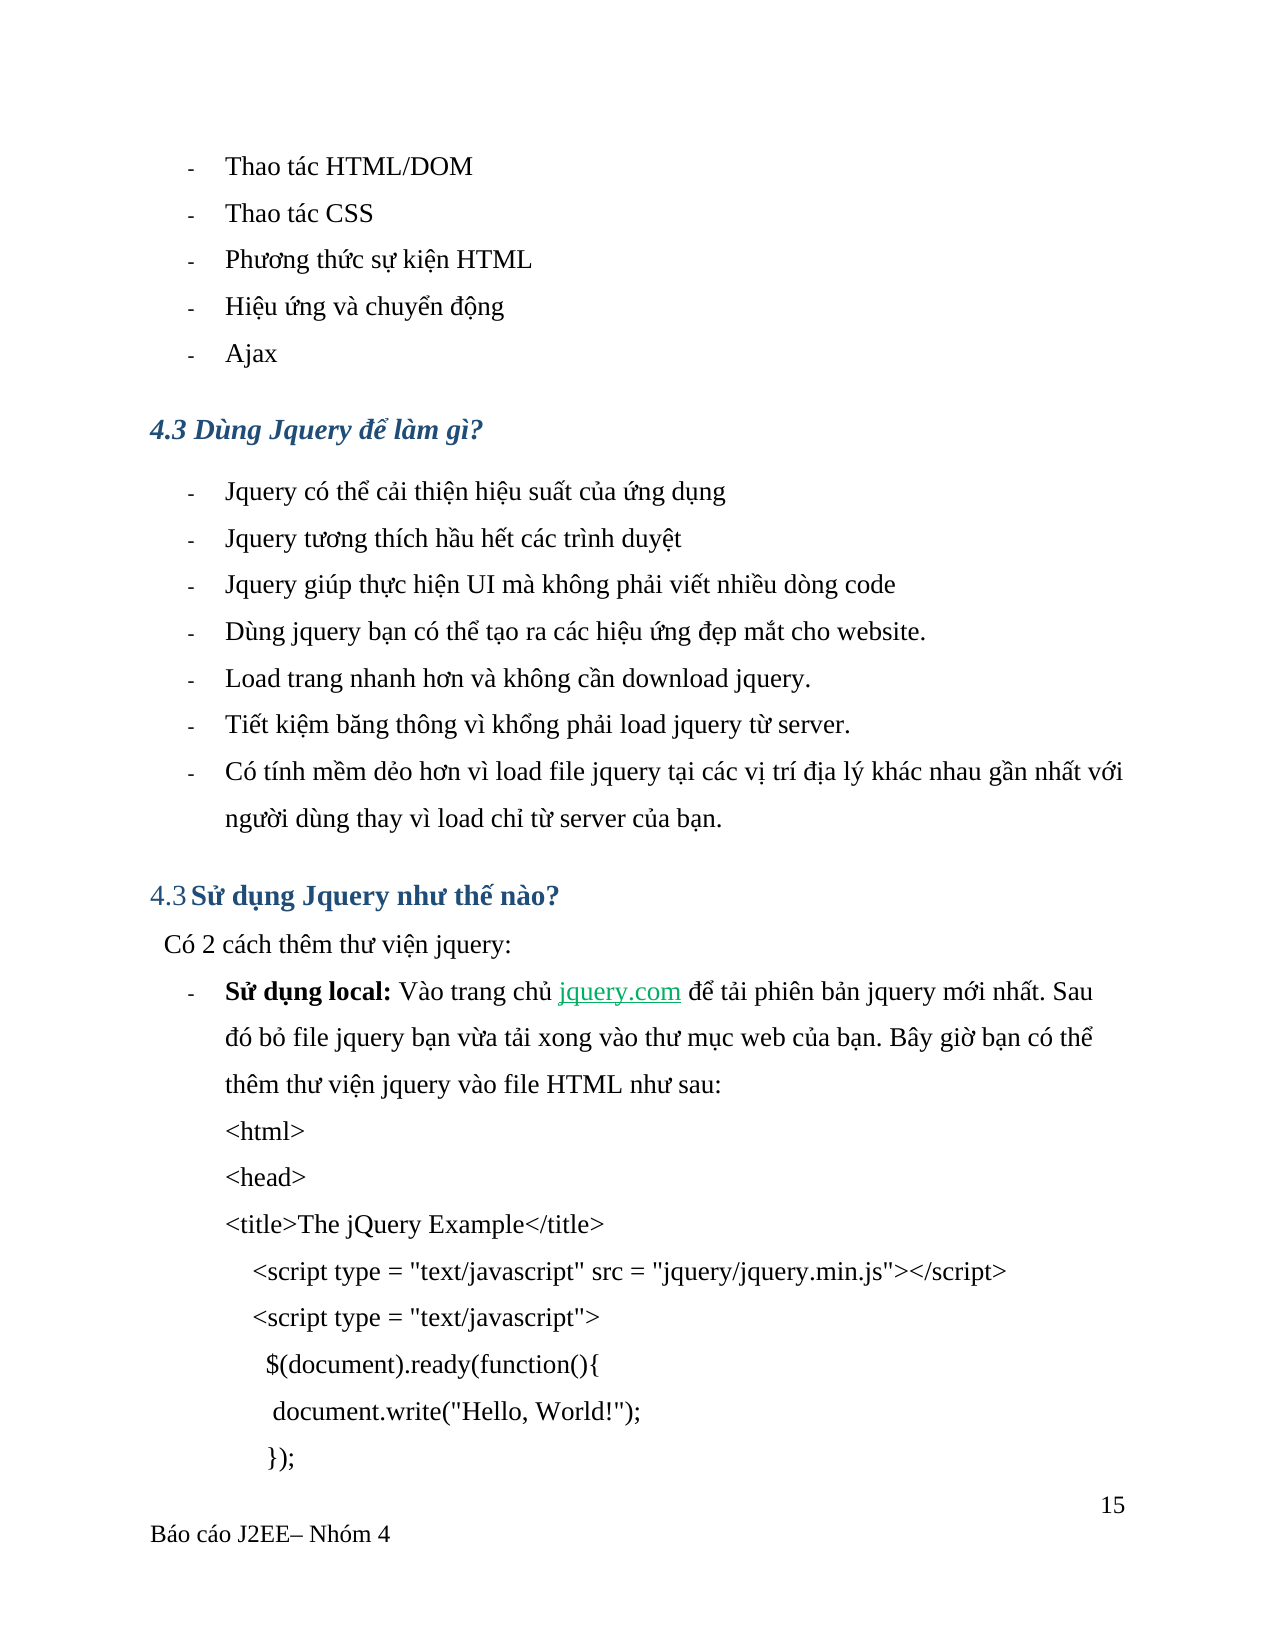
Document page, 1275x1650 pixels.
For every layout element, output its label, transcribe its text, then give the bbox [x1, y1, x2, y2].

text Có 2 cách thêm thư viện jquery: [150, 928, 1125, 959]
list <title>The jQuery Example</title> [225, 1208, 1125, 1239]
list Sử dụng local: Vào trang chủ jquery.com để tải phiên bản jquery mới nhất. Sau đó bỏ file jquery bạn vừa tải xong vào thư mục web của bạn. Bây giờ bạn có thể thêm thư viện jquery vào file HTML như sau: [187, 975, 1125, 1099]
list <head> [225, 1161, 1125, 1192]
list Thao tác HTML/DOM [187, 150, 1125, 181]
list Load trang nhanh hơn và không cần download jquery. [187, 662, 1125, 693]
list Thao tác CSS [187, 197, 1125, 228]
list Jquery giúp thực hiện UI mà không phải viết nhiều dòng code [187, 568, 1125, 600]
list <script type = "text/javascript"> [225, 1301, 1125, 1332]
list Tiết kiệm băng thông vì khổng phải load jquery từ server. [187, 708, 1125, 740]
list Ajax [187, 337, 1125, 368]
list document.write("Hello, World!"); [225, 1395, 1125, 1426]
list Phương thức sự kiện HTML [187, 243, 1125, 274]
list <html> [225, 1115, 1125, 1146]
list $(document).ready(function(){ [225, 1348, 1125, 1379]
list <script type = "text/javascript" src = "jquery/jquery.min.js"></script> [225, 1255, 1125, 1286]
list Dùng jquery bạn có thể tạo ra các hiệu ứng đẹp mắt cho website. [187, 615, 1125, 646]
list Jquery tương thích hầu hết các trình duyệt [187, 522, 1125, 553]
list Hiệu ứng và chuyển động [187, 290, 1125, 321]
list Có tính mềm dẻo hơn vì load file jquery tại các vị trí địa lý khác nhau gần nhất với người dùng thay vì load chỉ từ server của bạn. [187, 755, 1125, 833]
list }); [225, 1441, 1125, 1472]
list Jquery có thể cải thiện hiệu suất của ứng dụng [187, 475, 1125, 506]
subtitle Sử dụng Jquery như thế nào? [150, 878, 1125, 911]
subtitle 4.3 Dùng Jquery để làm gì? [150, 412, 1125, 446]
